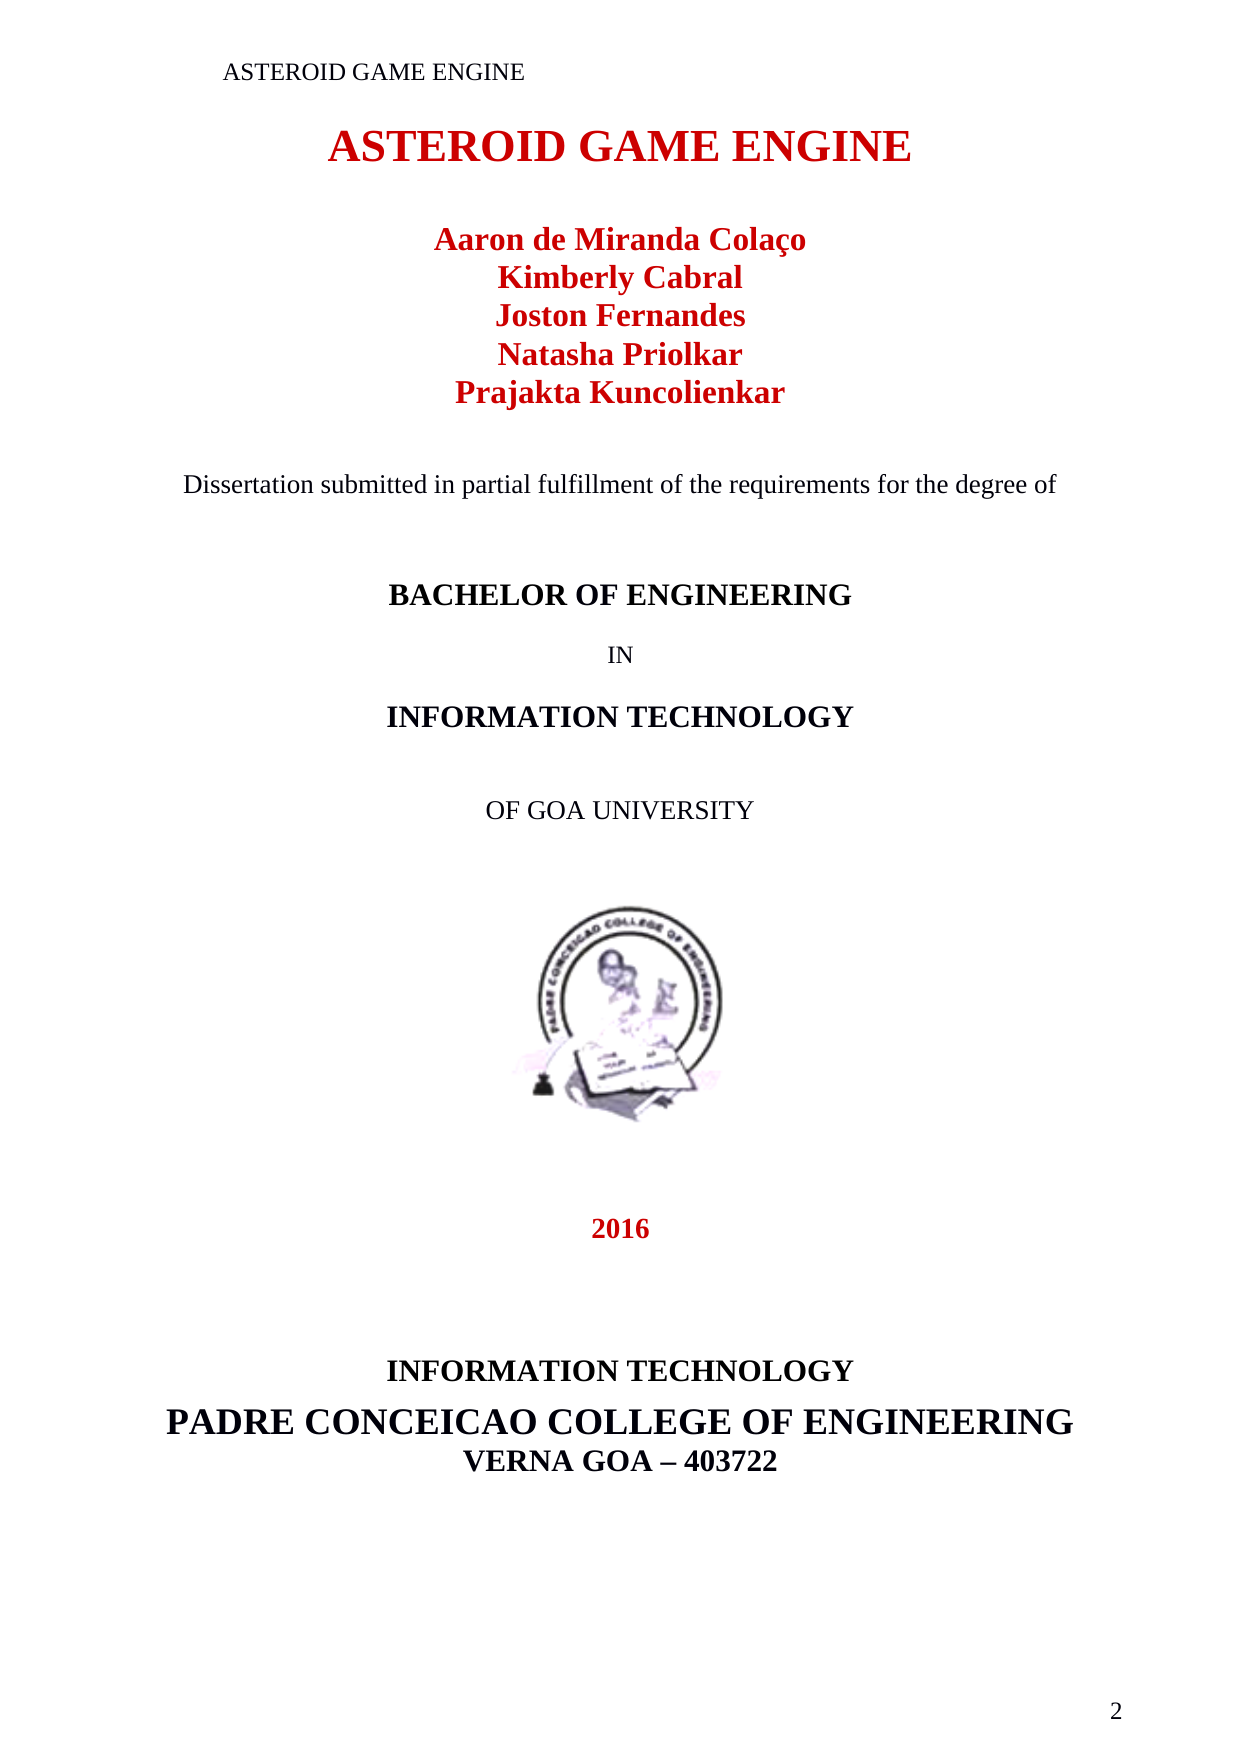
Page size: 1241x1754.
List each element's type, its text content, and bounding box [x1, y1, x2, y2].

text Prajakta Kuncolienkar [118, 372, 1122, 410]
text IN [118, 640, 1122, 669]
text Joston Fernandes [118, 295, 1122, 334]
text 2016 [118, 1211, 1122, 1245]
text Bachelor OF eNGINEERING [118, 576, 1122, 612]
text INFORMATION TECHNOLOGY [118, 698, 1122, 734]
text Natasha Priolkar [118, 334, 1122, 372]
text INFORMATION TECHNOLOGY [118, 1352, 1122, 1388]
text PADRE CONCEICAO COLLEGE OF ENGINEERING [118, 1399, 1122, 1442]
picture [488, 882, 753, 1147]
text Dissertation submitted in partial fulfillment of the requirements for the degree of [118, 468, 1122, 499]
text VERNA GOA – 403722 [118, 1442, 1122, 1478]
text Aaron de Miranda Colaço [118, 219, 1122, 257]
text Kimberly Cabral [118, 257, 1122, 295]
text Asteroid Game Engine [118, 118, 1122, 171]
text OF GOA UNIVERSITY [118, 794, 1122, 825]
